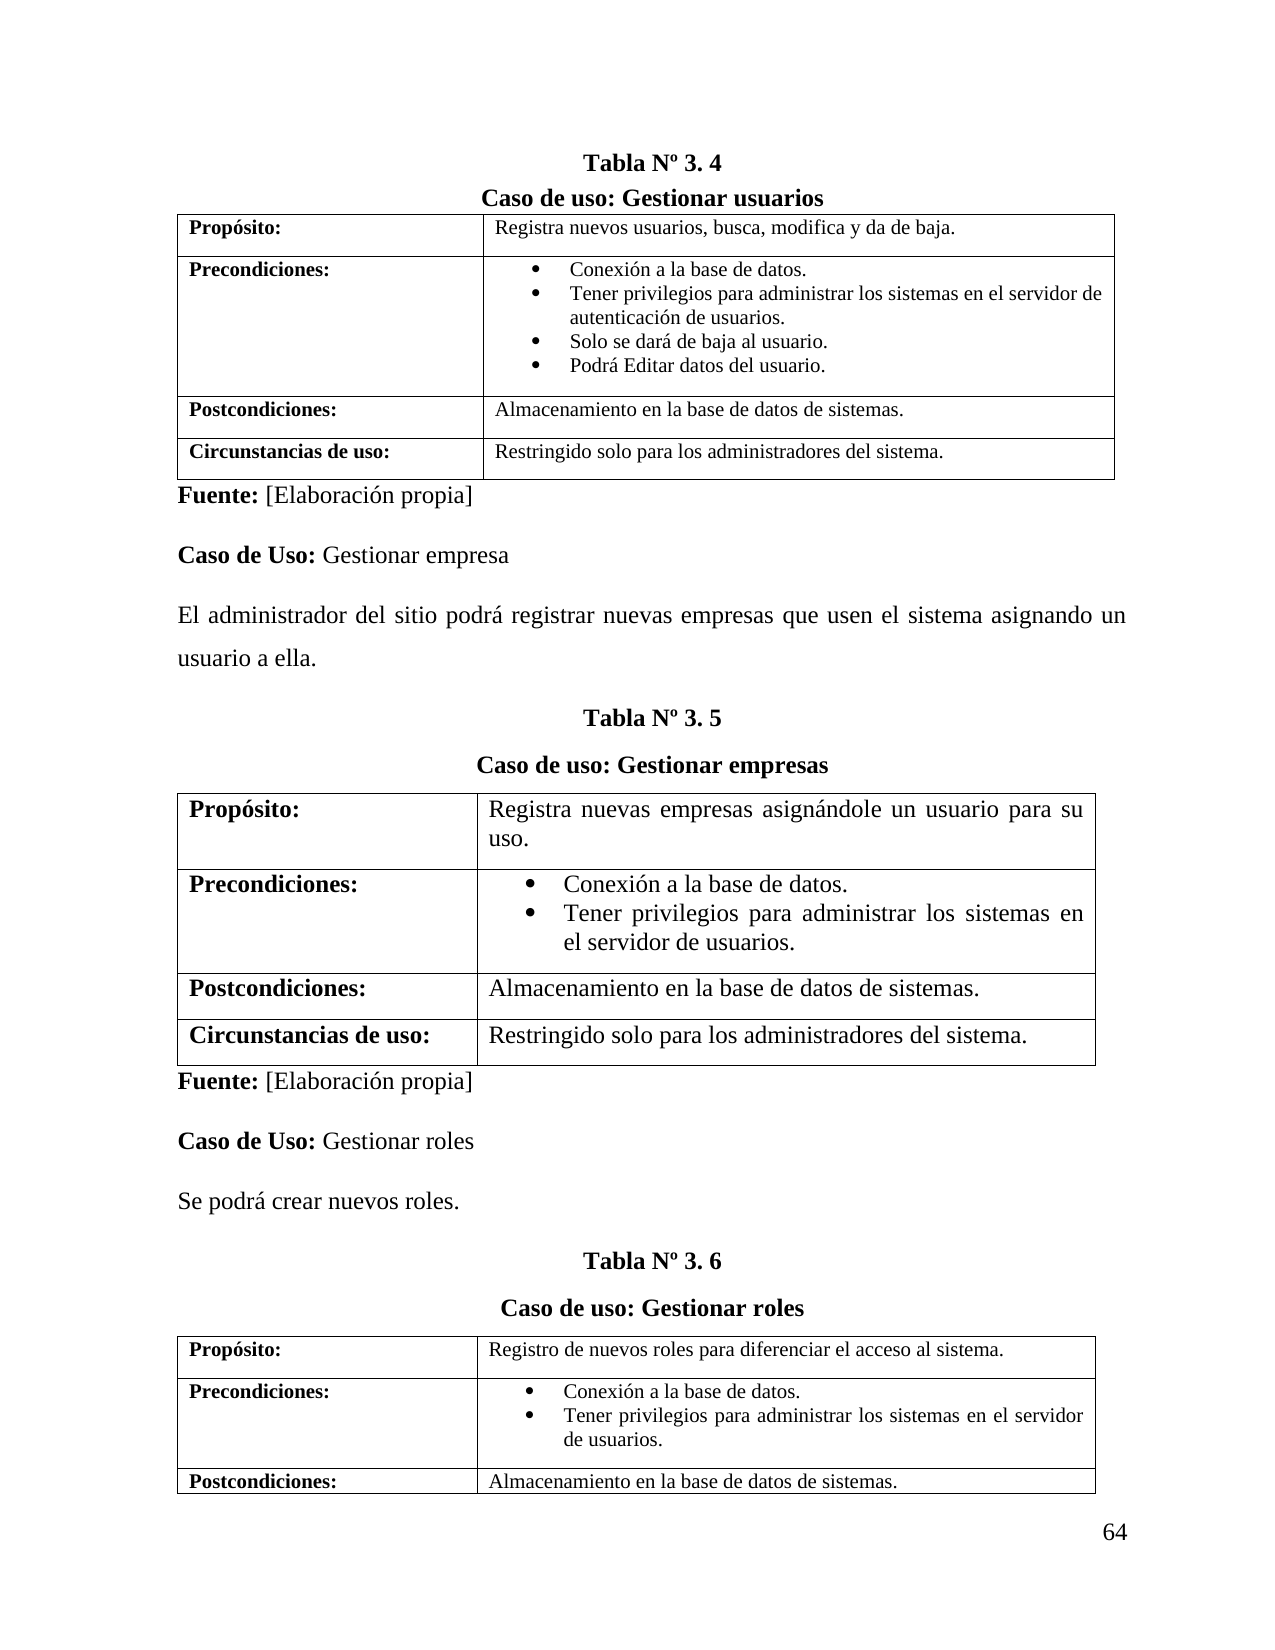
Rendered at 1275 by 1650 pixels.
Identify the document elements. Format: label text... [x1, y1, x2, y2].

subtitle Tabla Nº 3. 4 [177, 148, 1127, 176]
table_cell Circunstancias de uso: [178, 439, 483, 479]
table_cell Restringido solo para los administradores del sistema. [484, 439, 1114, 479]
table_cell Precondiciones: [178, 257, 483, 396]
table_header Registra nuevos usuarios, busca, modifica y da de baja. [484, 215, 1114, 256]
table_cell Conexión a la base de datos. Tener privilegios para administrar los sistemas en el servidor de autenticación de usuarios. Solo se dará de baja al usuario. Podrá Editar datos del usuario. [484, 257, 1114, 396]
table_header Propósito: [178, 215, 483, 256]
table_cell Precondiciones: [178, 1379, 477, 1468]
subtitle Caso de uso: Gestionar empresas [177, 750, 1127, 779]
table_cell Postcondiciones: [178, 974, 477, 1019]
table_cell Circunstancias de uso: [178, 1020, 477, 1065]
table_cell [478, 1469, 1095, 1493]
table_header Registro de nuevos roles para diferenciar el acceso al sistema. [478, 1337, 1095, 1378]
table_cell Almacenamiento en la base de datos de sistemas. [478, 974, 1095, 1019]
table_cell Precondiciones: [178, 870, 477, 972]
text Caso de Uso: Gestionar roles [177, 1126, 1127, 1155]
table_cell Conexión a la base de datos. Tener privilegios para administrar los sistemas en el servidor de usuarios. [478, 870, 1095, 972]
table_cell Postcondiciones: [178, 1469, 477, 1493]
table_cell Almacenamiento en la base de datos de sistemas. [484, 397, 1114, 437]
subtitle Caso de uso: Gestionar usuarios [177, 183, 1127, 212]
subtitle Tabla Nº 3. 6 [177, 1246, 1127, 1274]
table_cell Postcondiciones: [178, 397, 483, 437]
table_header Registra nuevas empresas asignándole un usuario para su uso. [478, 794, 1095, 868]
table_header Propósito: [178, 794, 477, 868]
text Fuente: [Elaboración propia] [177, 1066, 1127, 1095]
text Se podrá crear nuevos roles. [177, 1186, 1127, 1215]
text Fuente: [Elaboración propia] [177, 480, 1127, 509]
table_cell Conexión a la base de datos. Tener privilegios para administrar los sistemas en el servidor de usuarios. [478, 1379, 1095, 1468]
text Caso de Uso: Gestionar empresa [177, 540, 1127, 569]
table_cell Restringido solo para los administradores del sistema. [478, 1020, 1095, 1065]
subtitle Tabla Nº 3. 5 [177, 703, 1127, 732]
subtitle Caso de uso: Gestionar roles [177, 1293, 1127, 1322]
text El administrador del sitio podrá registrar nuevas empresas que usen el sistema asignando un usuario a ella. [177, 600, 1127, 672]
table_header Propósito: [178, 1337, 477, 1378]
